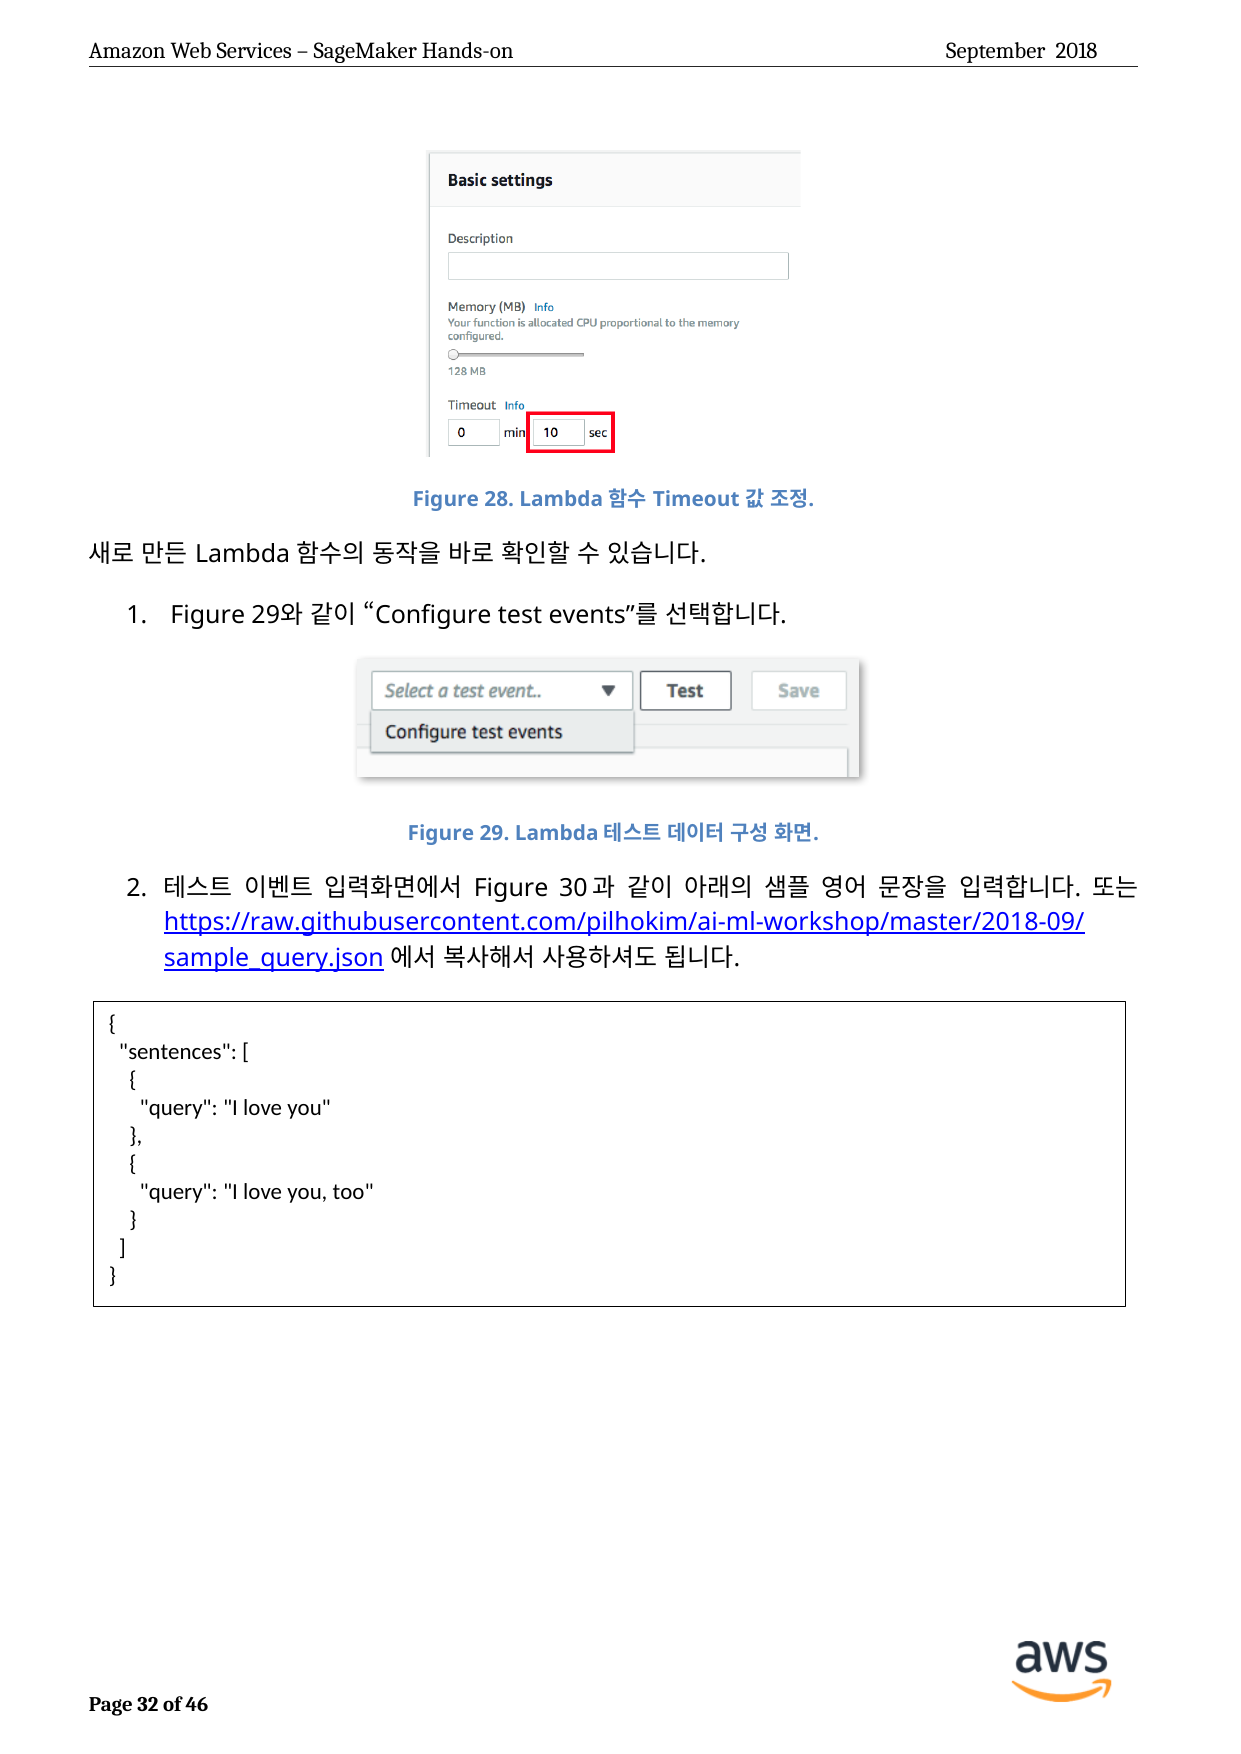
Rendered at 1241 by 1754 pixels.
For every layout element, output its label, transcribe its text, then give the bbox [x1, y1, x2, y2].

text Figure 29. Lambda 테스트 데이터 구성 화면. [89, 816, 1138, 847]
picture [425, 150, 801, 457]
list 테스트 이벤트 입력화면에서 Figure 30과 같이 아래의 샘플 영어 문장을 입력합니다. 또는 https://raw.githubusercontent.com/pilhokim/ai-ml-workshop/master/2018-09/sample_query.json 에서 복사해서 사용하셔도 됩니다. [126, 867, 1138, 974]
picture [357, 659, 859, 777]
picture [1001, 1630, 1120, 1712]
text Figure 28. Lambda 함수 Timeout 값 조정. [89, 482, 1138, 512]
list Figure 29와 같이 “Configure test events”를 선택합니다. [126, 594, 1138, 631]
text 새로 만든 Lambda 함수의 동작을 바로 확인할 수 있습니다. [89, 533, 1138, 569]
